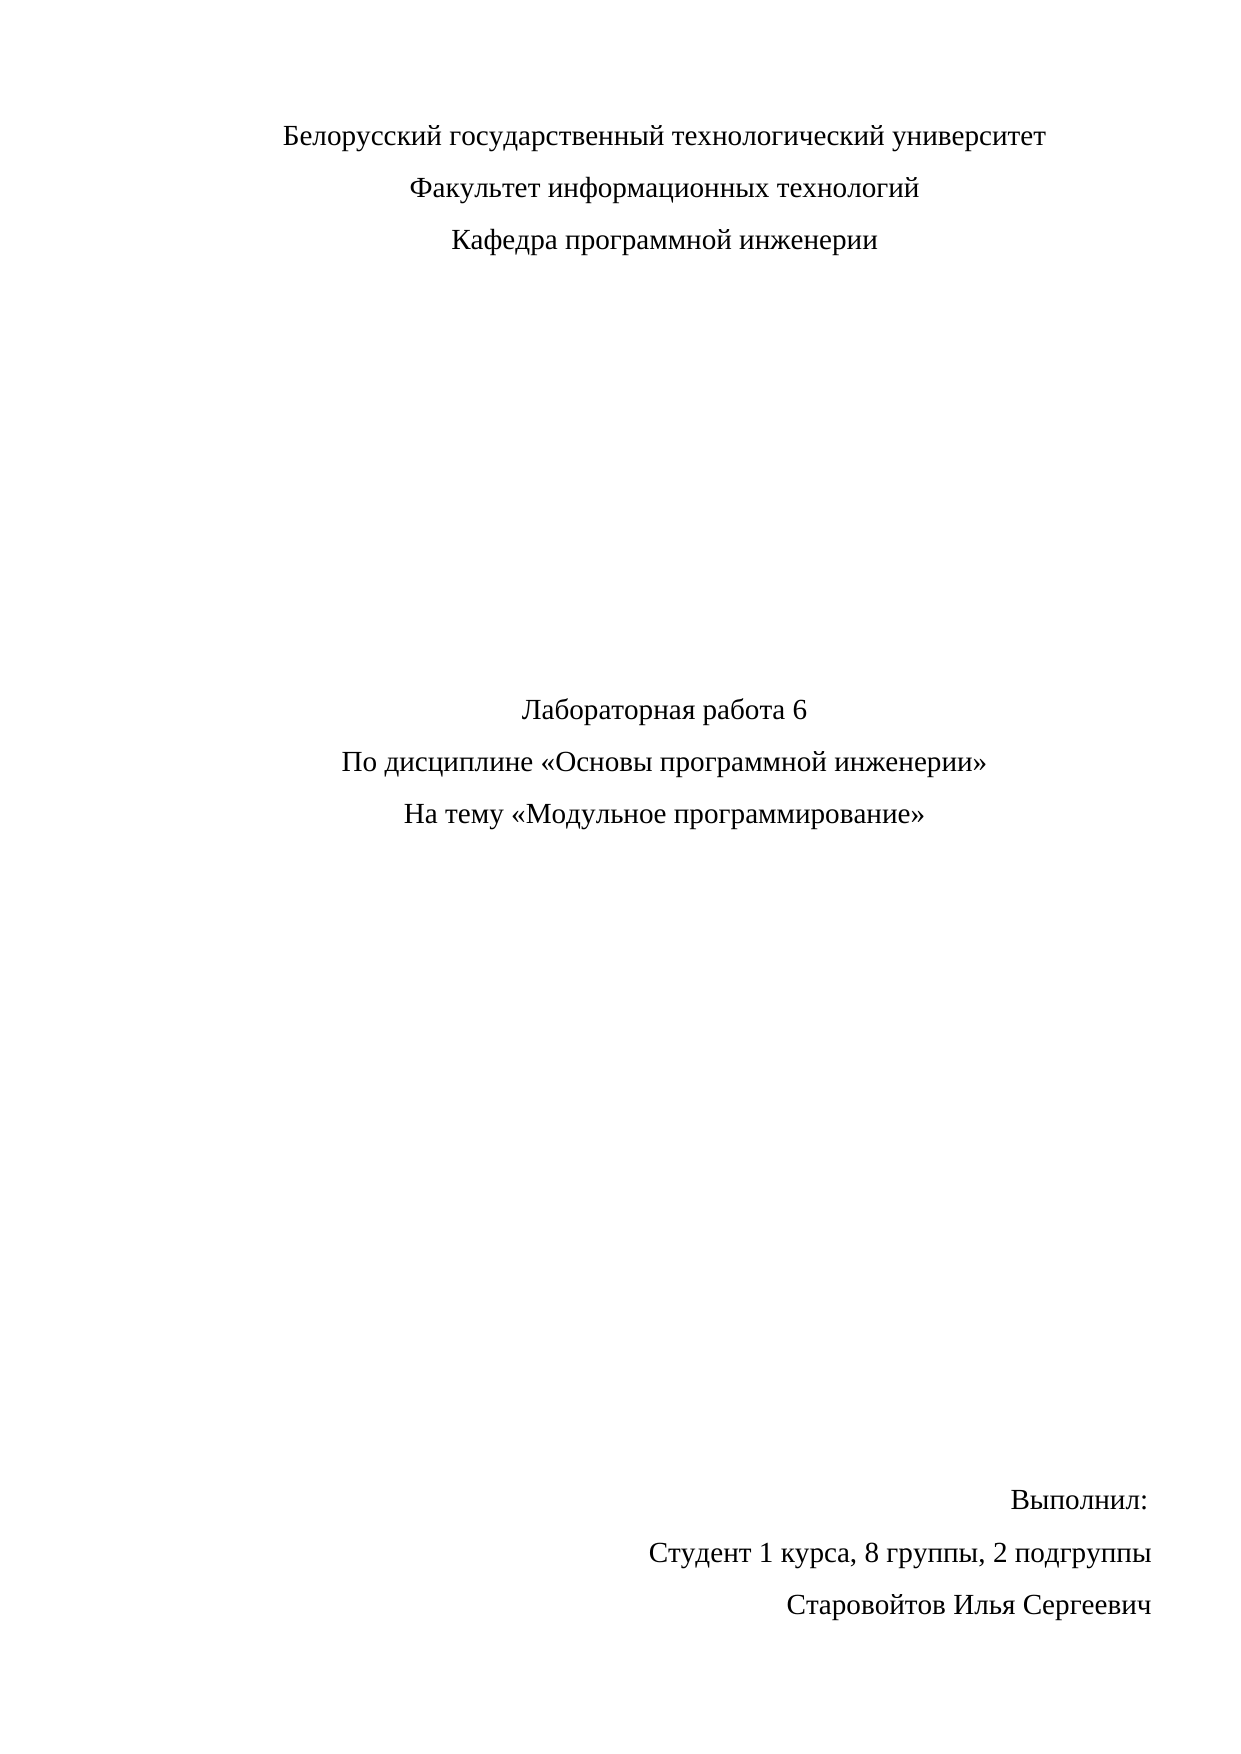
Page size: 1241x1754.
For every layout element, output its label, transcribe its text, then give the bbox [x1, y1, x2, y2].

text По дисциплине «Основы программной инженерии» [177, 744, 1152, 778]
text Факультет информационных технологий [177, 170, 1152, 204]
text Белорусский государственный технологический университет [177, 118, 1152, 152]
text На тему «Модульное программирование» [177, 797, 1152, 830]
text Студент 1 курса, 8 группы, 2 подгруппы [177, 1535, 1152, 1569]
text Выполнил: [988, 1482, 1152, 1516]
text Кафедра программной инженерии [177, 222, 1152, 256]
text Лабораторная работа 6 [177, 692, 1152, 726]
text Старовойтов Илья Сергеевич [177, 1587, 1152, 1621]
